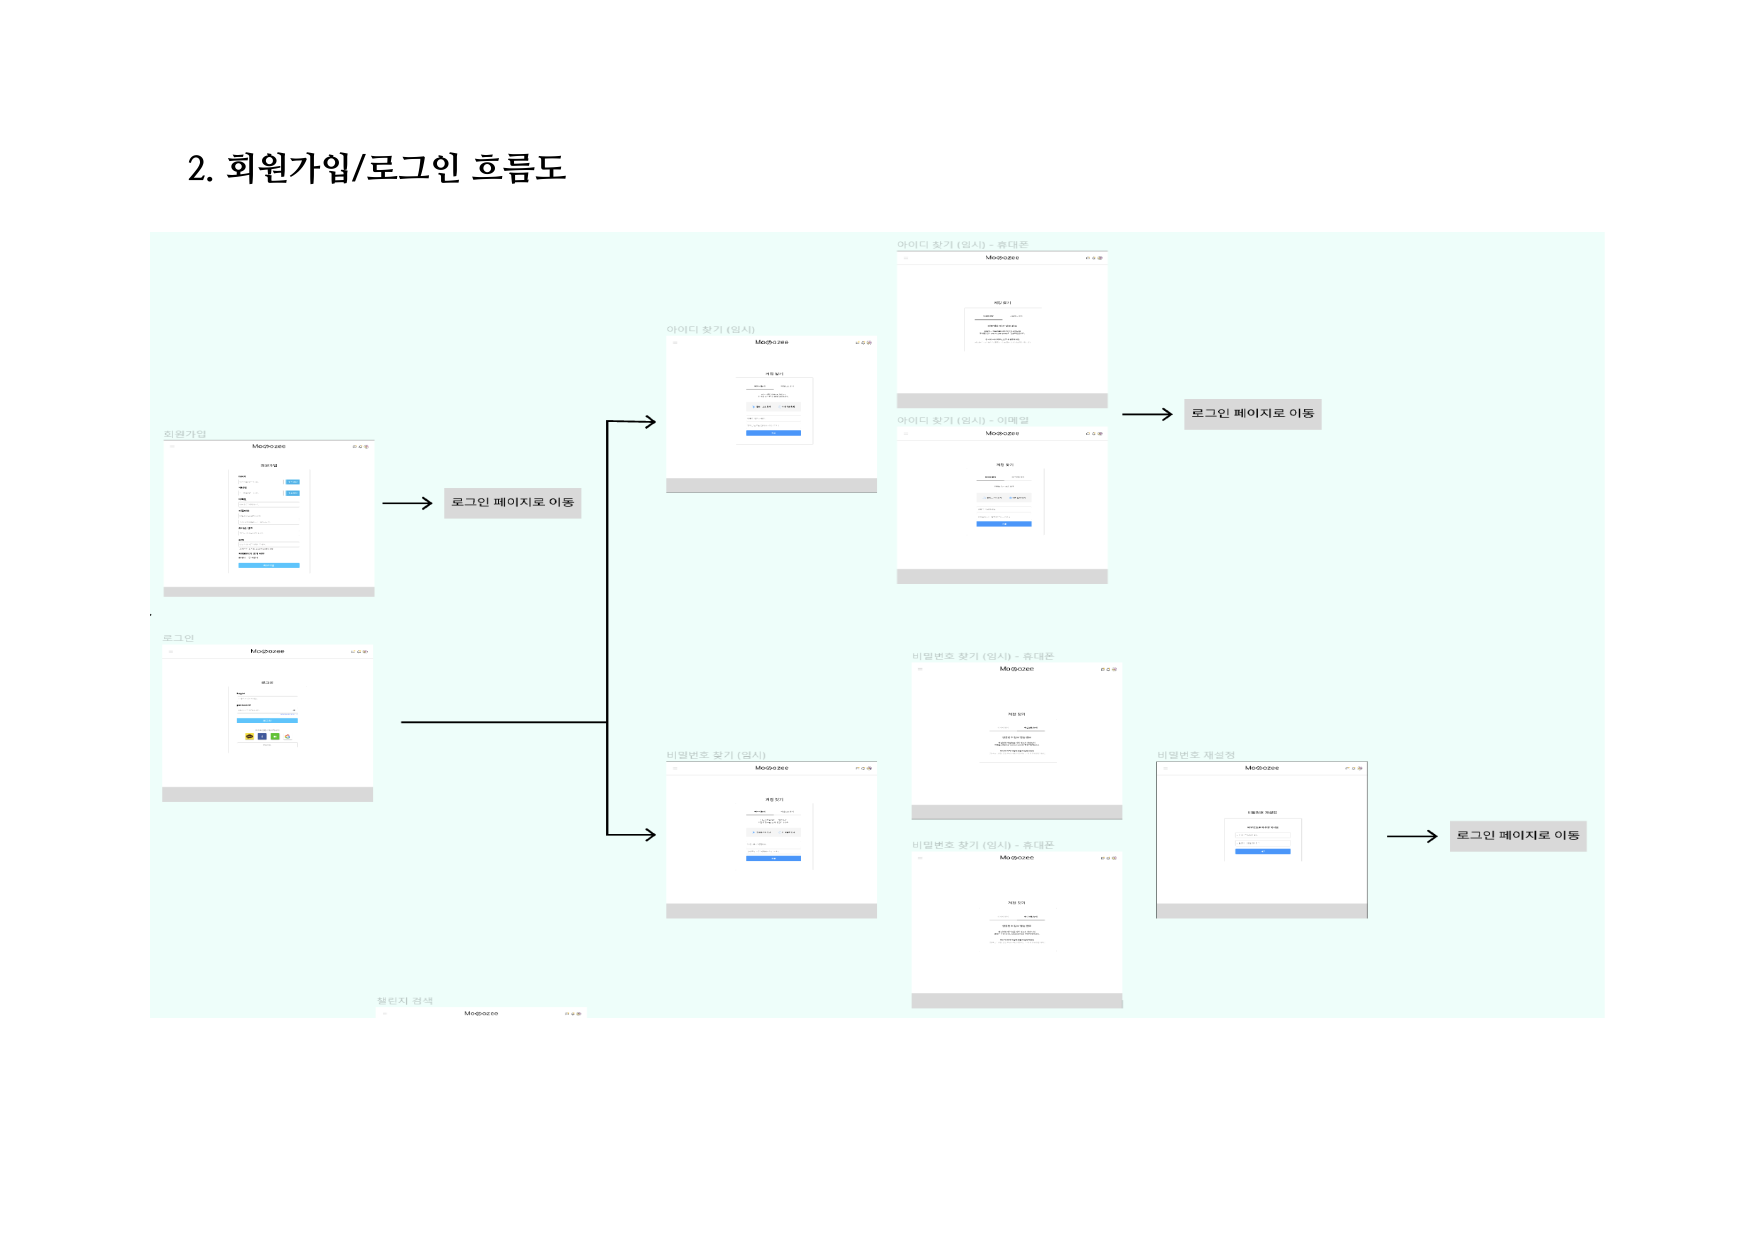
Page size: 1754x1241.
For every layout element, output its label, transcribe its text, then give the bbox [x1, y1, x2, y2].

picture [150, 232, 1605, 1018]
subtitle 회원가입/로그인 흐름도 [187, 150, 1604, 188]
